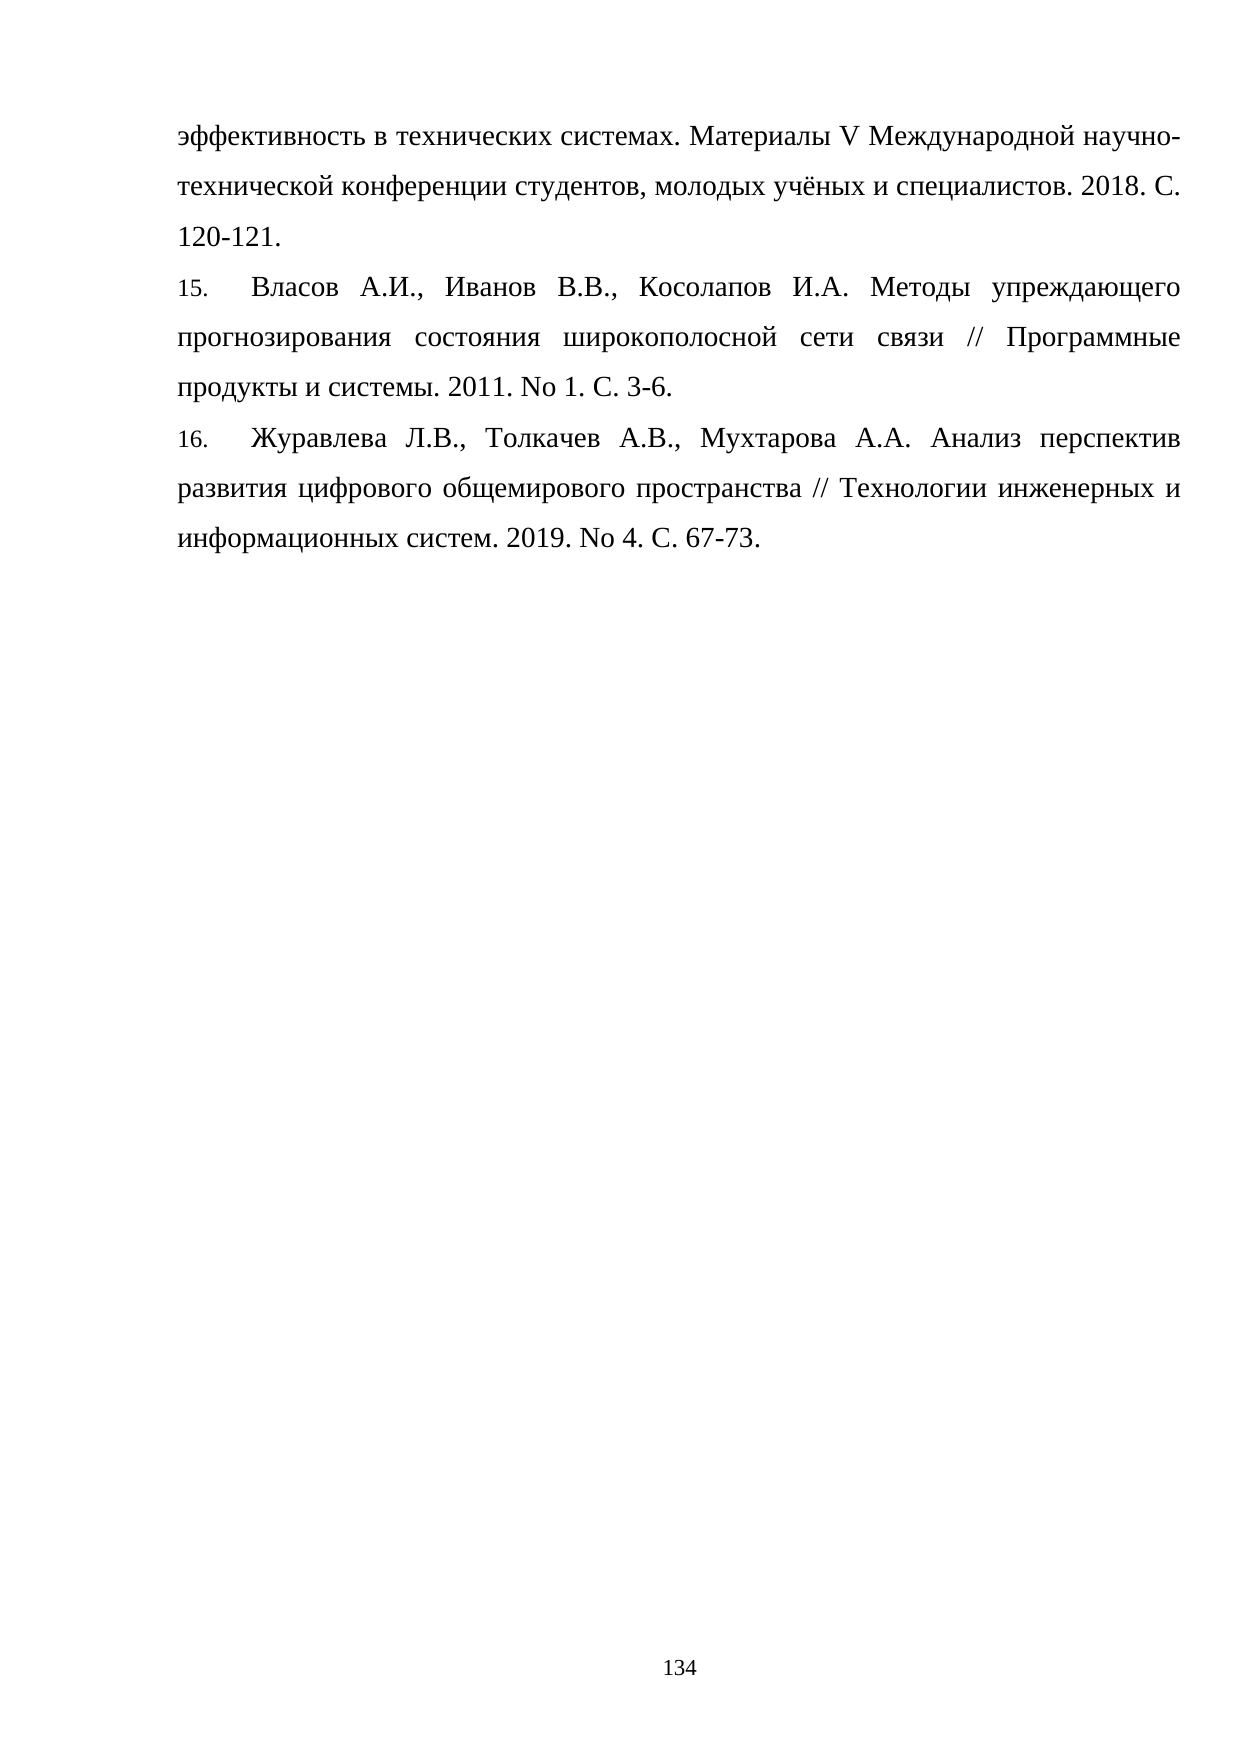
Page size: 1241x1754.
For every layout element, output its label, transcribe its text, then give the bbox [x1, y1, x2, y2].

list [177, 118, 1182, 252]
list Журавлева Л.В., Толкачев А.В., Мухтарова А.А. Анализ перспектив развития цифрового общемирового пространства // Технологии инженерных и информационных систем. 2019. No 4. С. 67-73. [177, 420, 1182, 554]
list Власов А.И., Иванов В.В., Косолапов И.А. Методы упреждающего прогнозирования состояния широкополосной сети связи // Программные продукты и системы. 2011. No 1. С. 3-6. [177, 269, 1182, 403]
